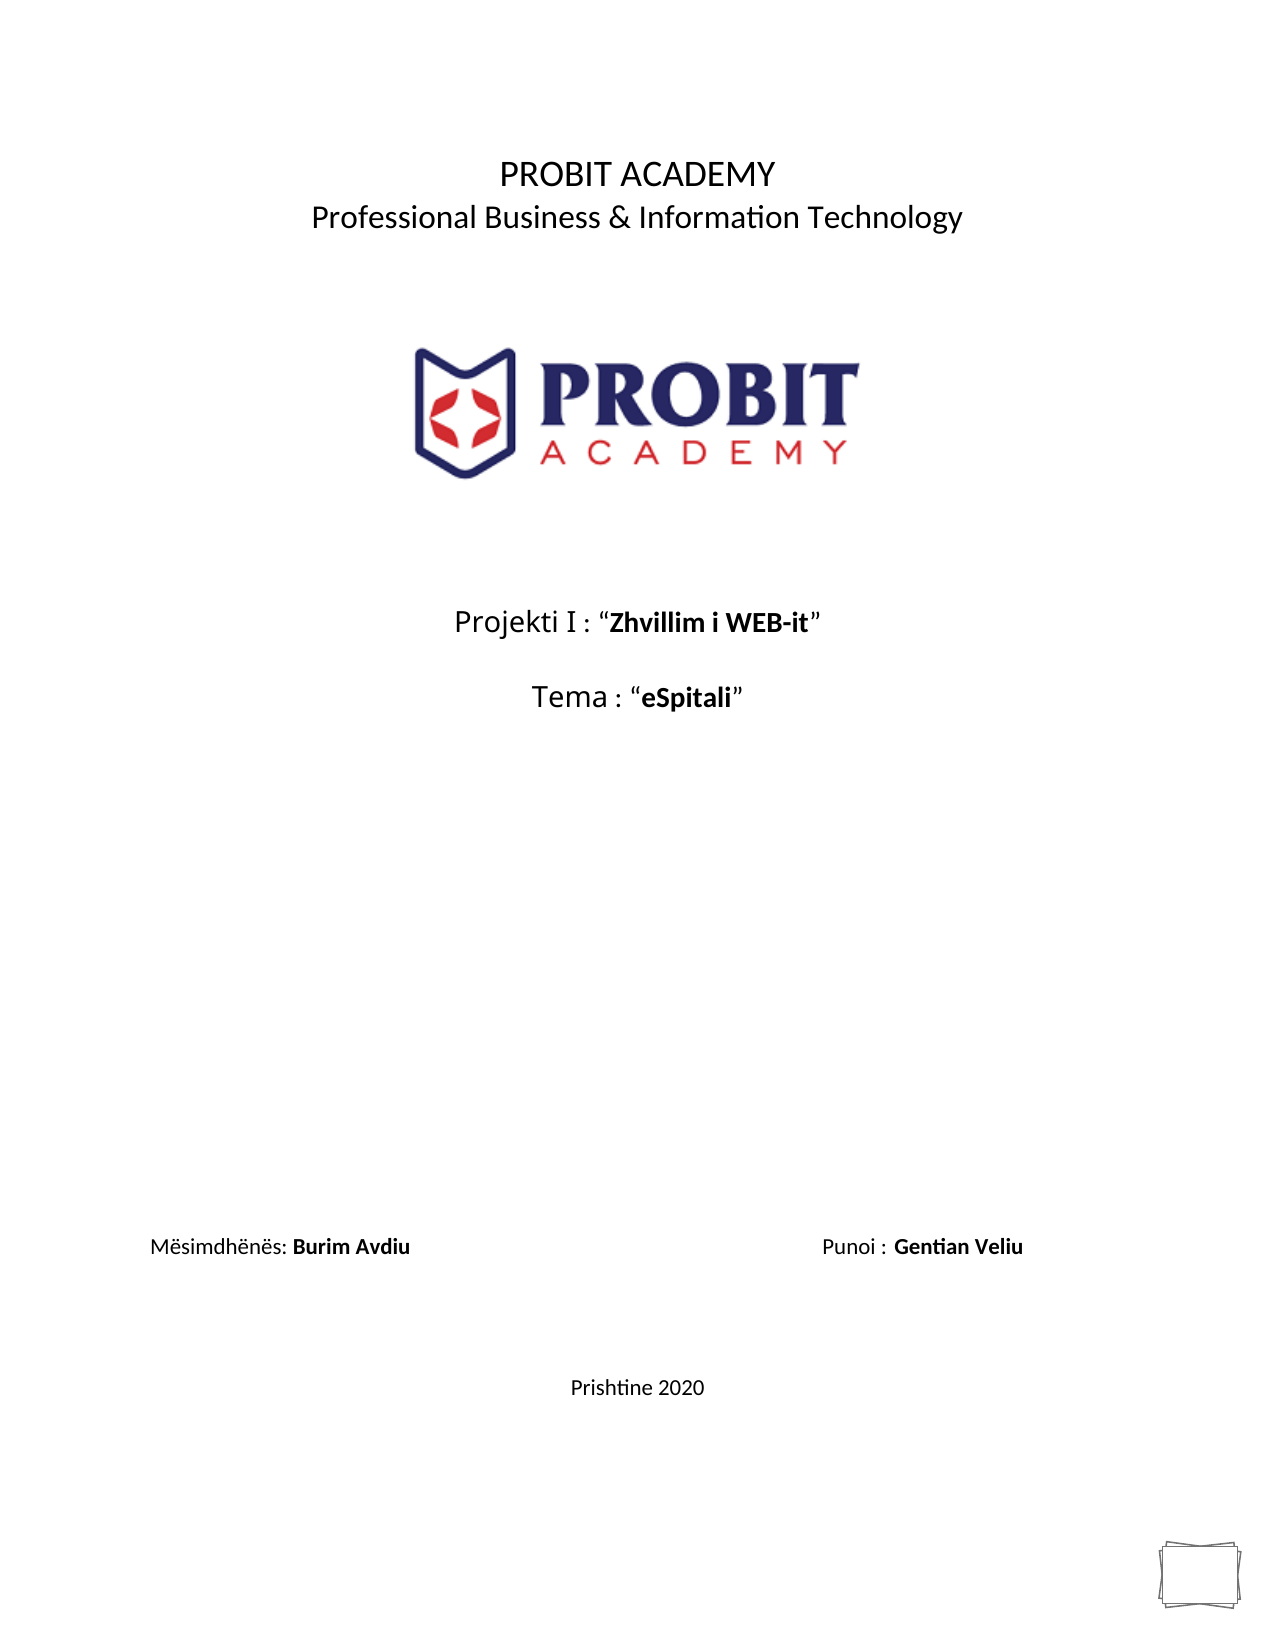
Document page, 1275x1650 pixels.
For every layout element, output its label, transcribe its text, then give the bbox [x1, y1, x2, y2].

text Tema : “eSpitali” [150, 677, 1125, 716]
text Prishtine 2020 [150, 1373, 1125, 1401]
text Mësimdhënës: Burim Avdiu Punoi : Gentian Veliu [150, 1232, 1125, 1260]
picture [403, 343, 872, 485]
text PROBIT ACADEMY [150, 150, 1125, 196]
text Projekti I : “Zhvillim i WEB-it” [150, 601, 1125, 641]
text Professional Business & Information Technology [150, 196, 1125, 237]
